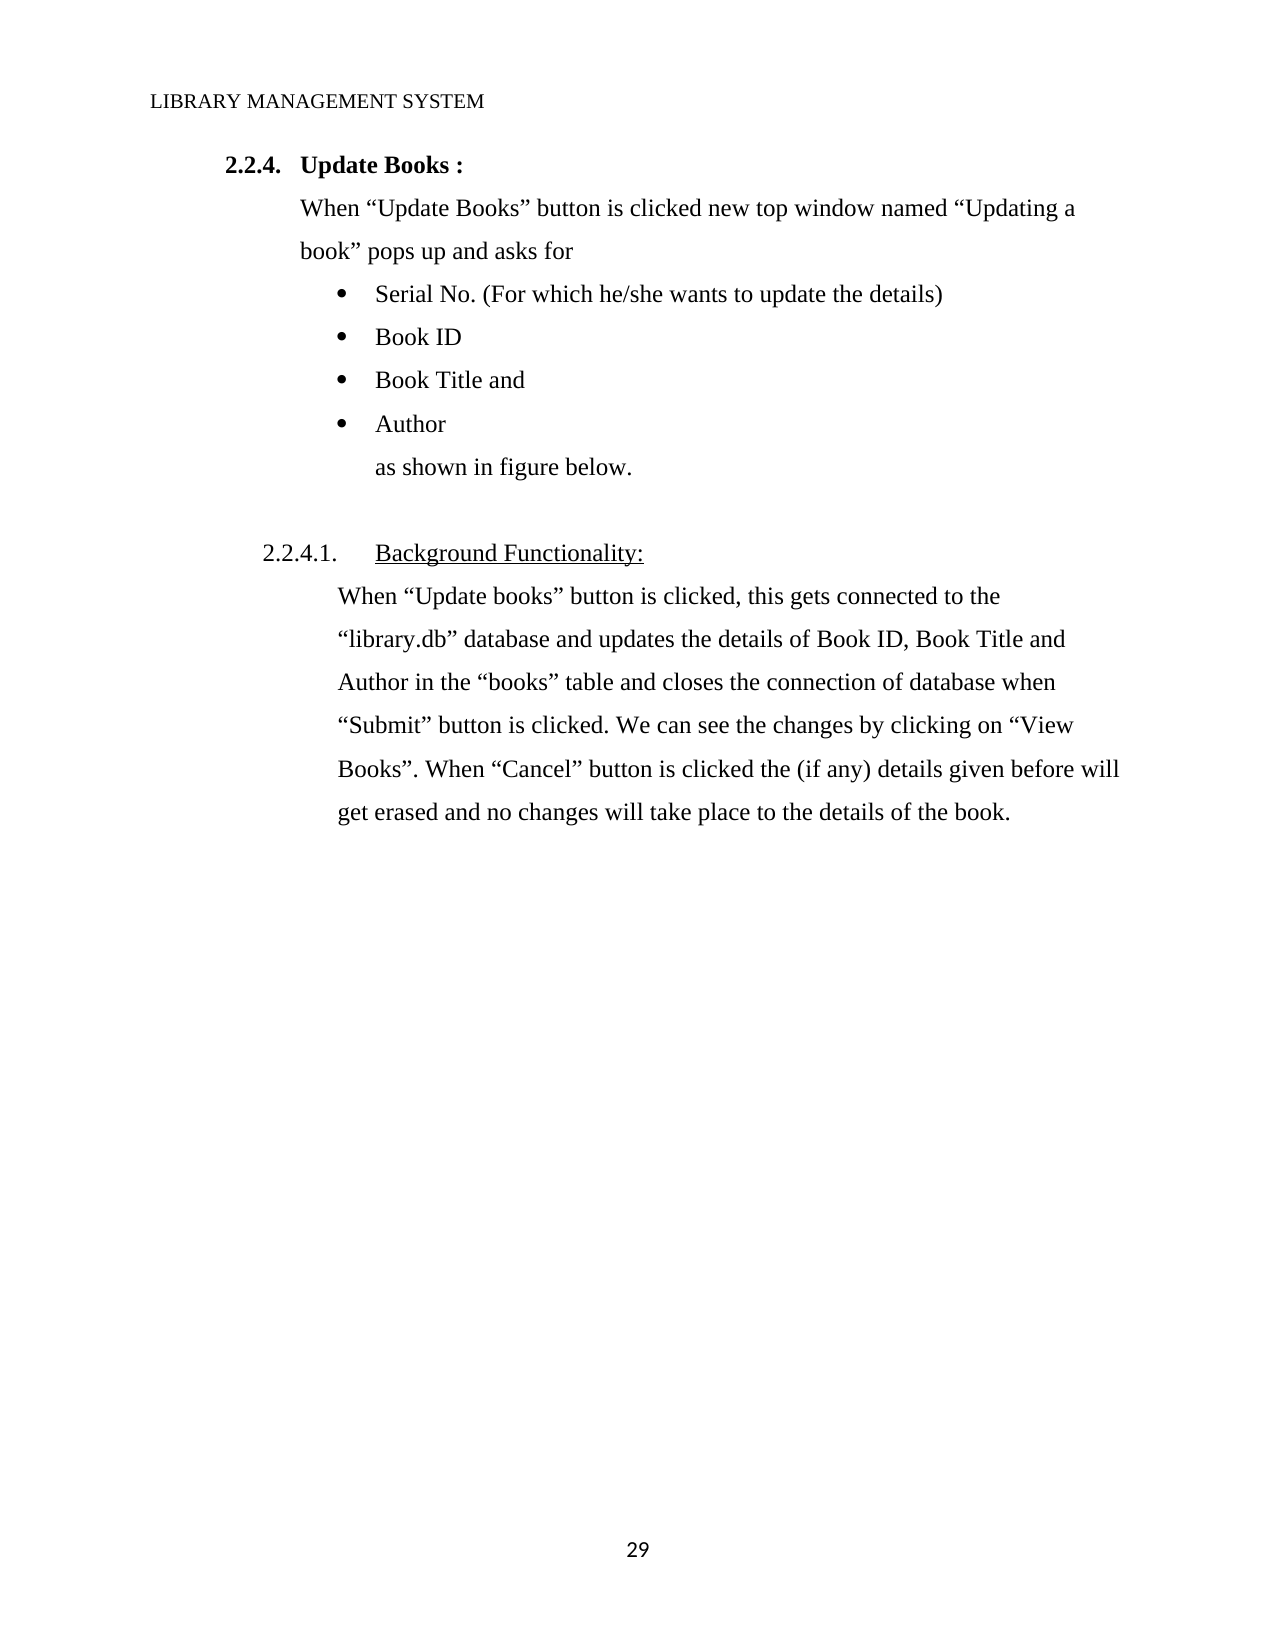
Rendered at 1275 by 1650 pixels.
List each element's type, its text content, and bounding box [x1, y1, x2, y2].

list When “Update Books” button is clicked new top window named “Updating a book” pops up and asks for [300, 193, 1125, 265]
list Serial No. (For which he/she wants to update the details) [337, 279, 1125, 308]
list Book Title and [337, 366, 1125, 394]
list as shown in figure below. [375, 452, 1125, 481]
list Update Books : [225, 150, 1125, 179]
list Background Functionality: [262, 538, 1125, 567]
list When “Update books” button is clicked, this gets connected to the “library.db” database and updates the details of Book ID, Book Title and Author in the “books” table and closes the connection of database when “Submit” button is clicked. We can see the changes by clicking on “View Books”. When “Cancel” button is clicked the (if any) details given before will get erased and no changes will take place to the details of the book. [337, 581, 1125, 826]
list Book ID [337, 322, 1125, 351]
list Author [337, 409, 1125, 437]
